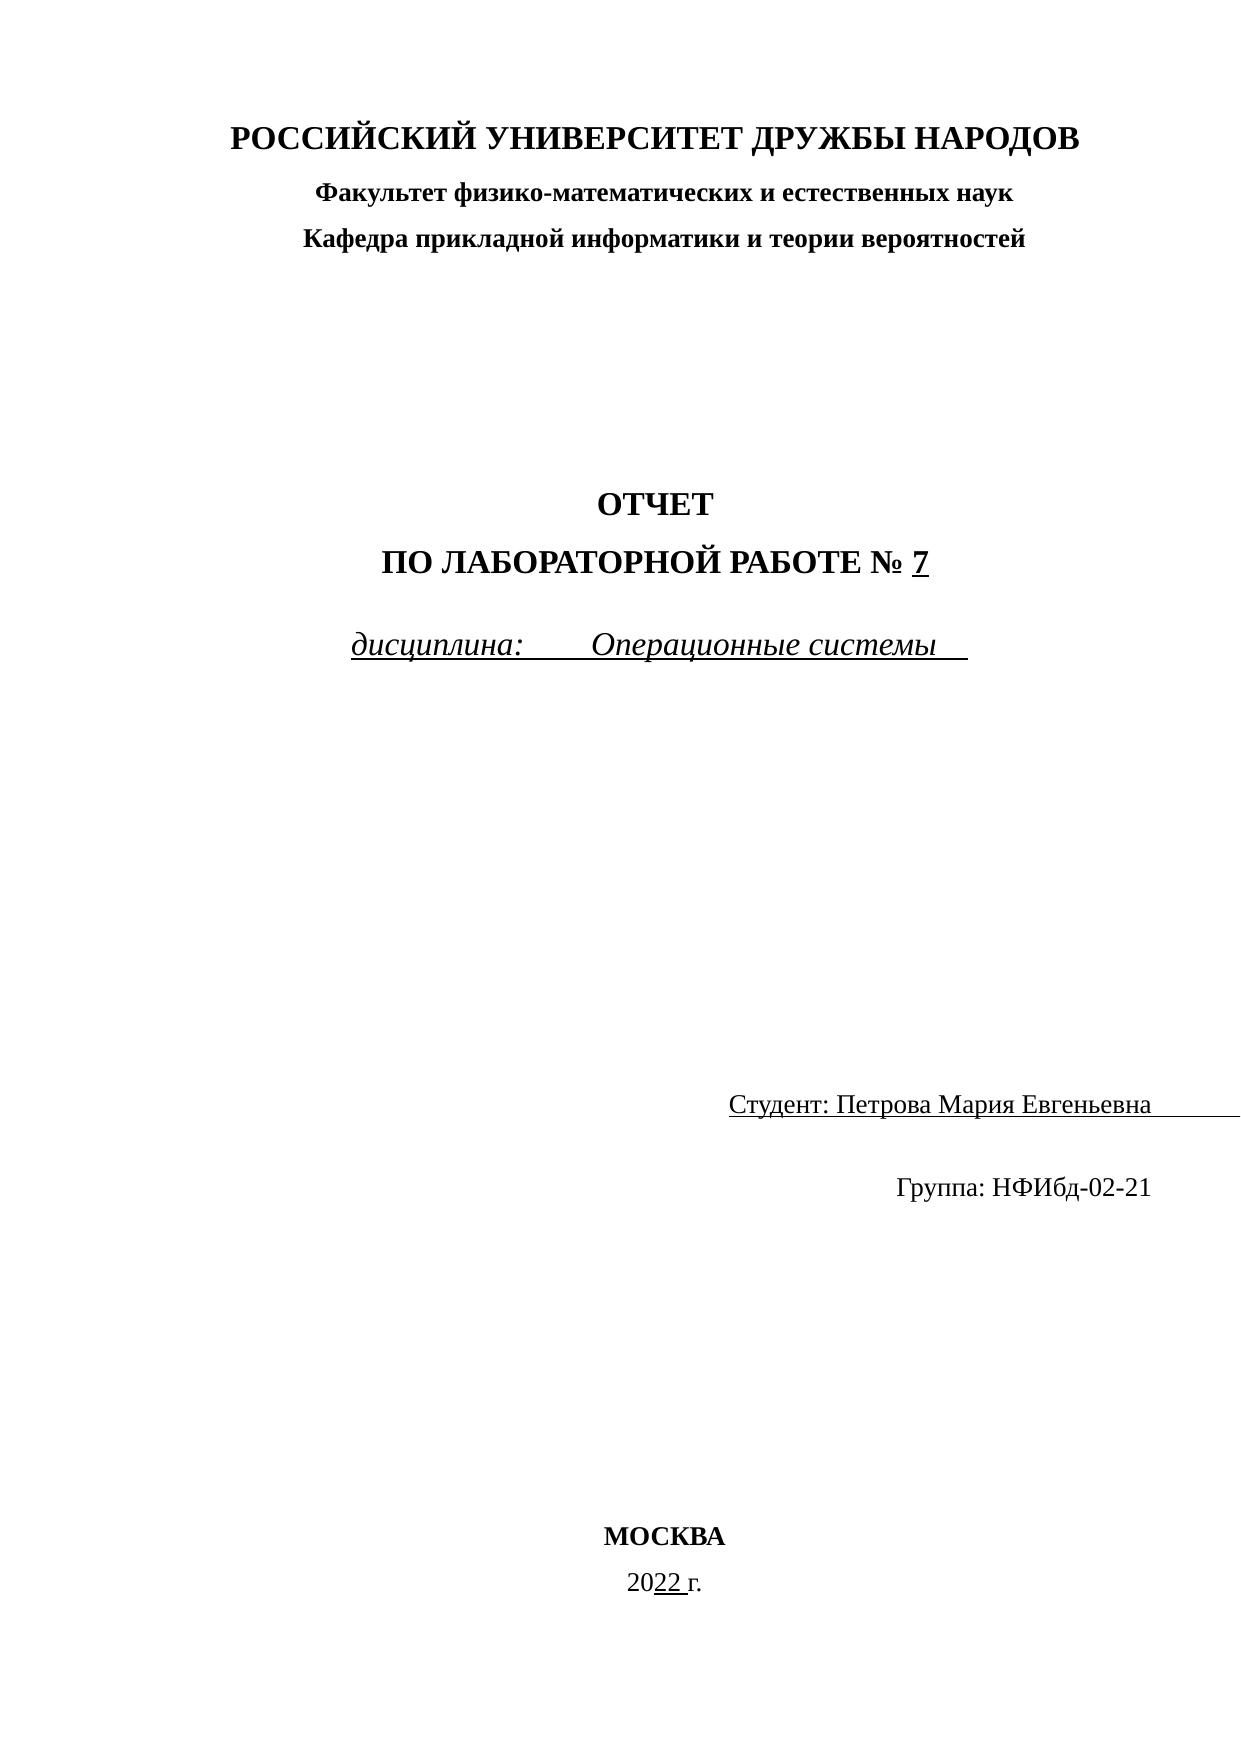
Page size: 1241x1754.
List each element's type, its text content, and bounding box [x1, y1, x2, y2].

text 2022 г. [177, 1566, 1152, 1597]
text ОТЧЕТ [158, 484, 1152, 523]
text Кафедра прикладной информатики и теории вероятностей [177, 222, 1152, 253]
text Студент: Петрова Мария Евгеньевна [177, 1088, 1152, 1119]
text МОСКВА [177, 1519, 1152, 1551]
text Группа: НФИбд-02-21 [177, 1171, 1152, 1202]
text Факультет физико-математических и естественных наук [177, 176, 1152, 207]
text по лабораторной работе № 7 [158, 542, 1152, 580]
text РОССИЙСКИЙ УНИВЕРСИТЕТ ДРУЖБЫ НАРОДОВ [158, 118, 1152, 156]
text дисциплина: Операционные системы [158, 624, 1152, 663]
